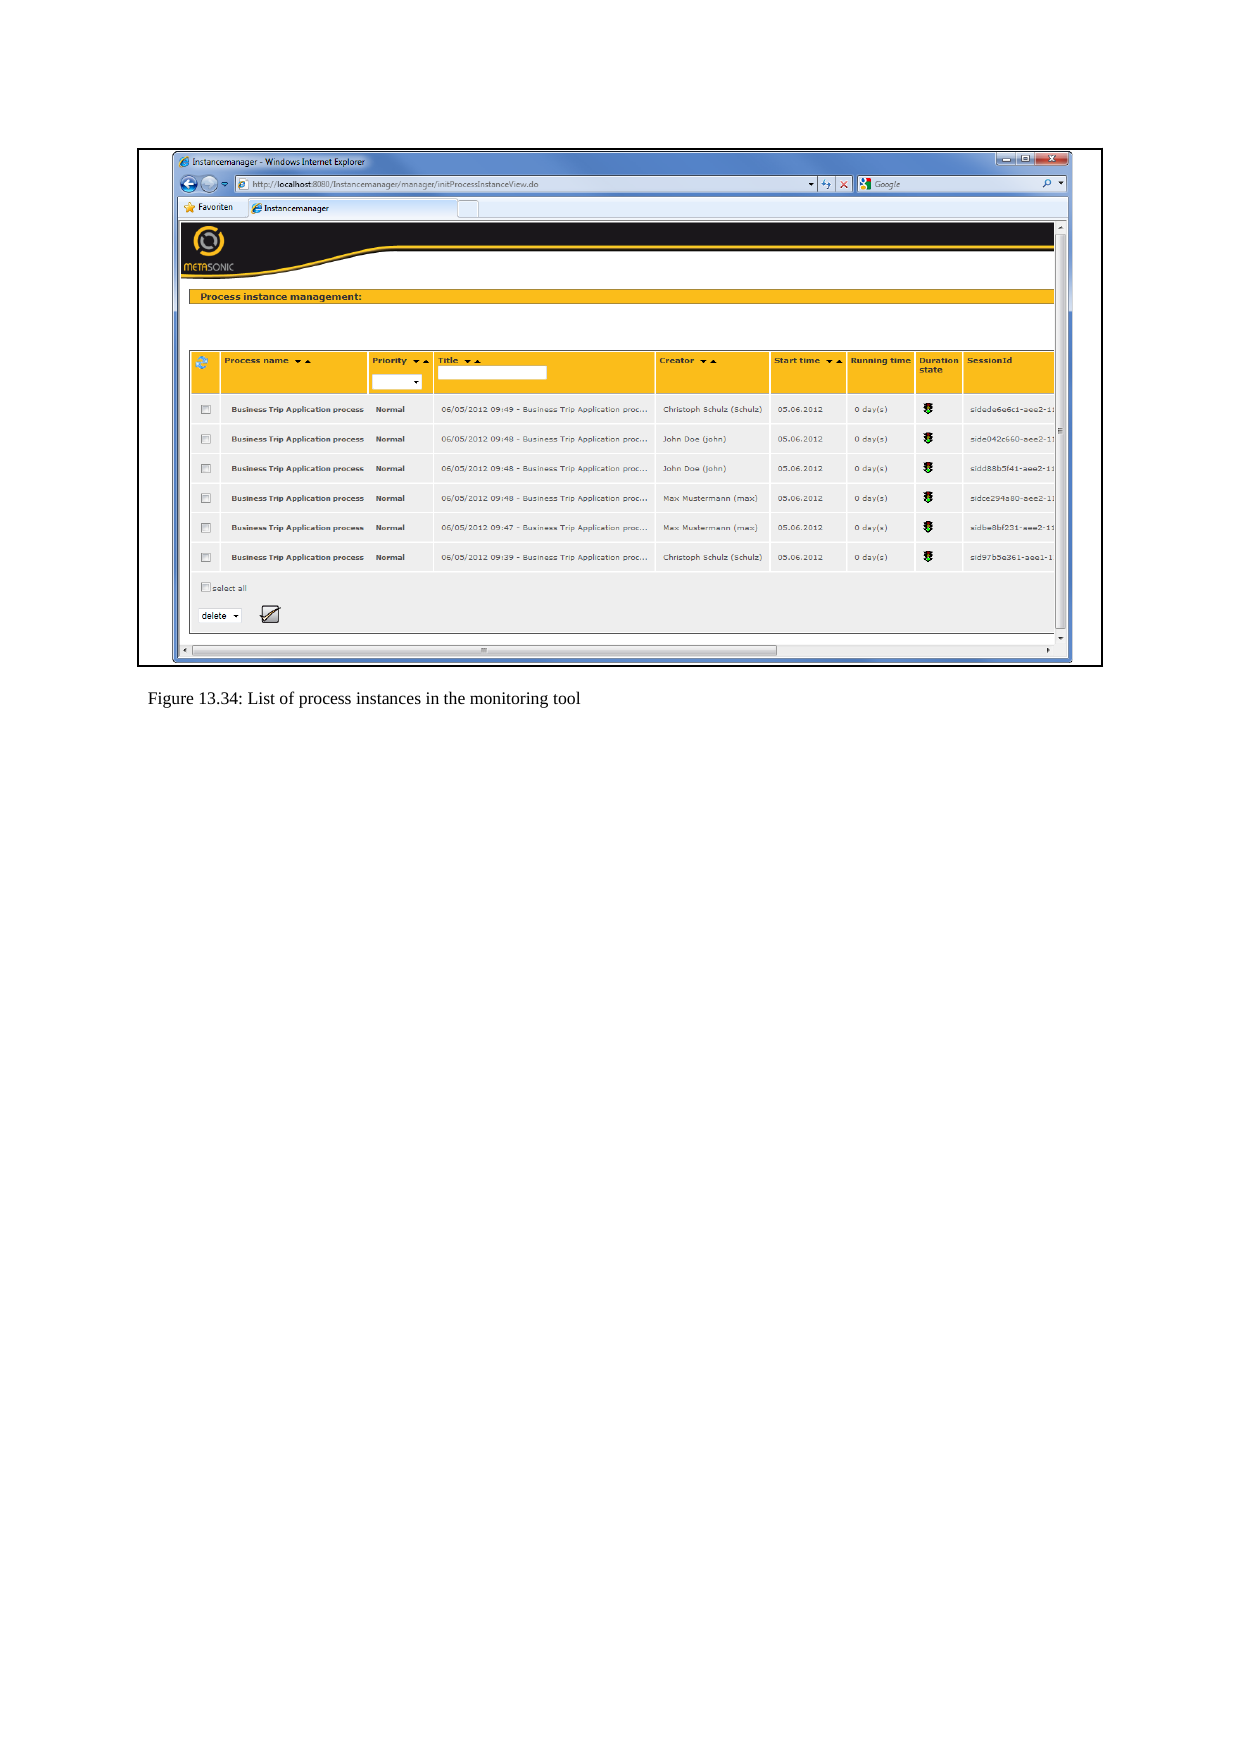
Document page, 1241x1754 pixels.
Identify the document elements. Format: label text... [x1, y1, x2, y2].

picture [172, 151, 1073, 663]
text Figure 13.34: List of process instances in the monitoring tool [148, 688, 1093, 708]
